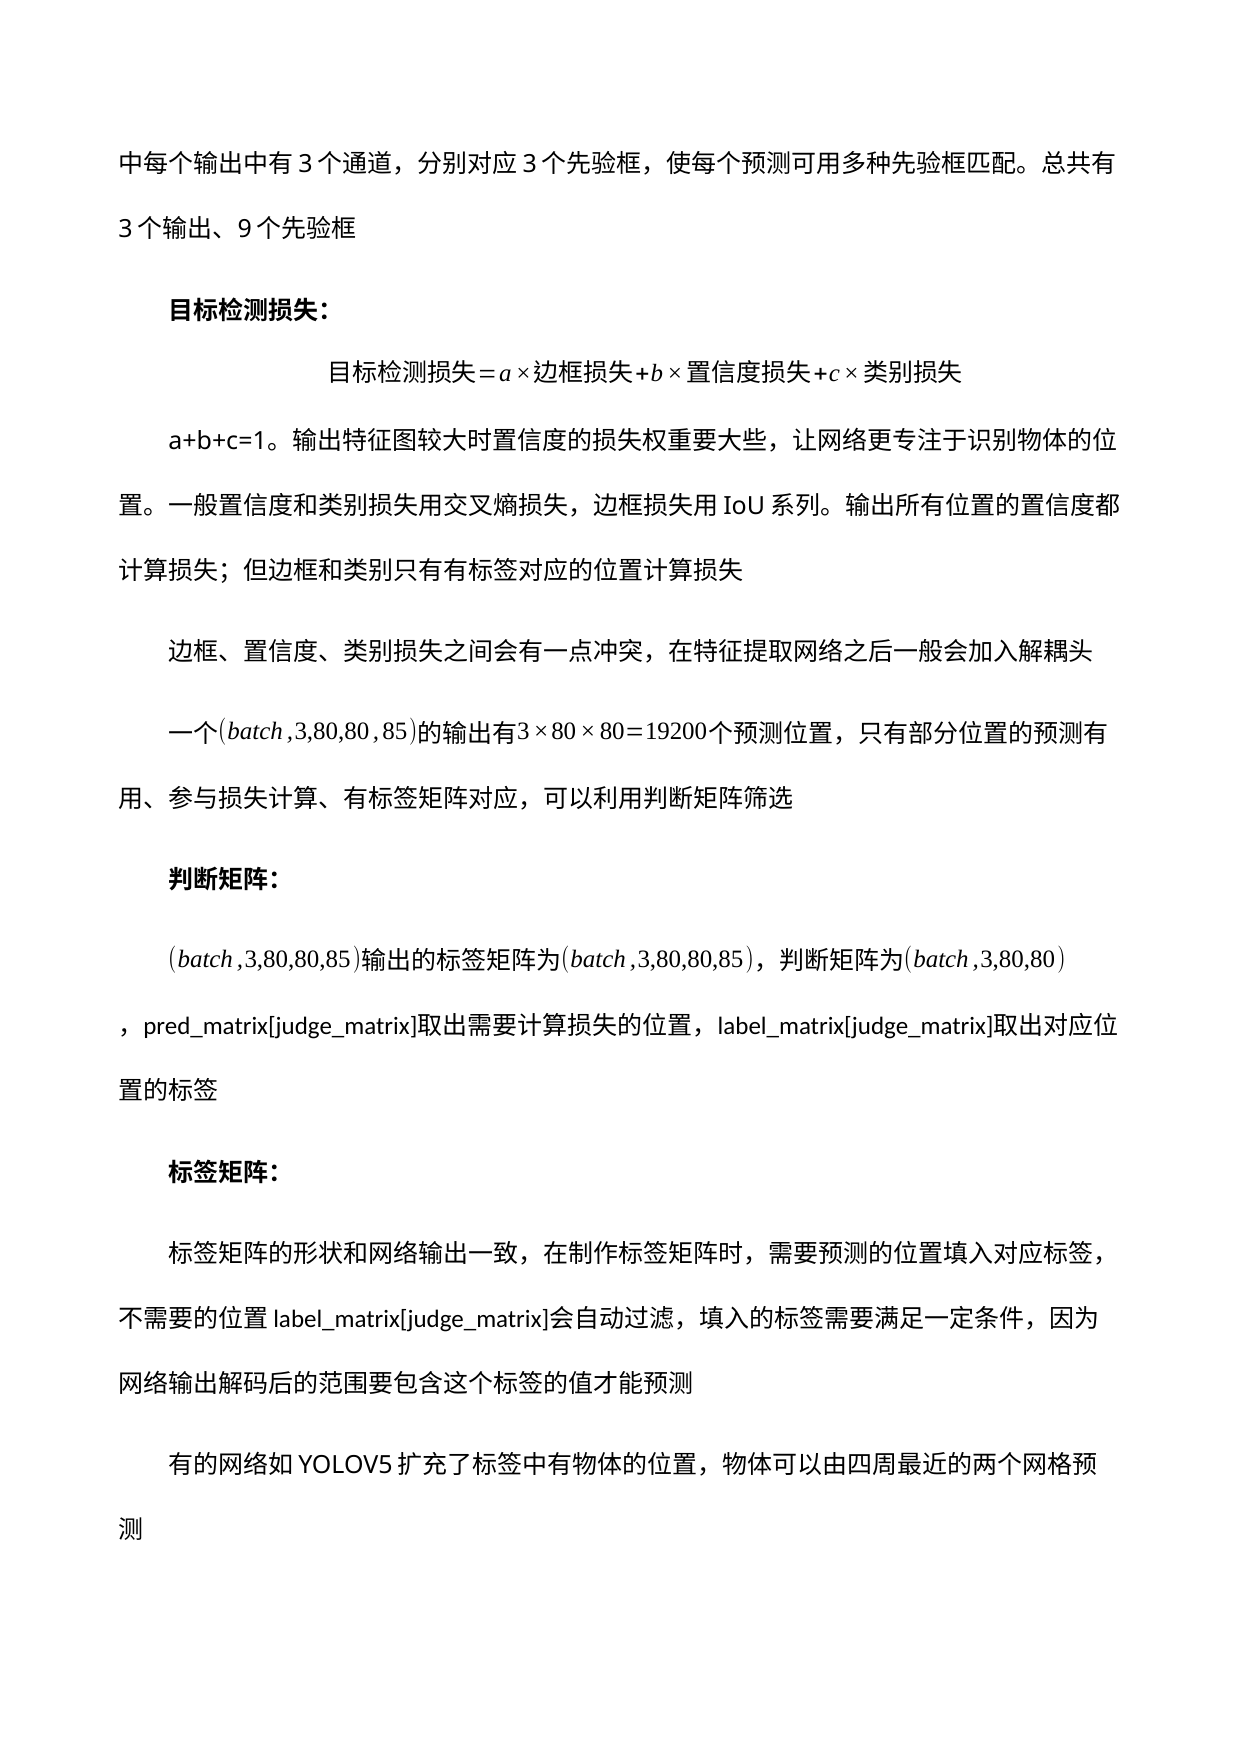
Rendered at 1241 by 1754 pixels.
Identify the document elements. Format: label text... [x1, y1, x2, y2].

text 一个的输出有个预测位置，只有部分位置的预测有用、参与损失计算、有标签矩阵对应，可以利用判断矩阵筛选 [118, 699, 1122, 829]
text 目标检测损失： [118, 276, 1122, 341]
text a+b+c=1。输出特征图较大时置信度的损失权重要大些，让网络更专注于识别物体的位置。一般置信度和类别损失用交叉熵损失，边框损失用IoU系列。输出所有位置的置信度都计算损失；但边框和类别只有有标签对应的位置计算损失 [118, 406, 1122, 601]
text 标签矩阵： [118, 1138, 1122, 1203]
text 输出的标签矩阵为，判断矩阵为，pred_matrix[judge_matrix]取出需要计算损失的位置，label_matrix[judge_matrix]取出对应位置的标签 [118, 926, 1122, 1121]
text 标签矩阵的形状和网络输出一致，在制作标签矩阵时，需要预测的位置填入对应标签，不需要的位置label_matrix[judge_matrix]会自动过滤，填入的标签需要满足一定条件，因为网络输出解码后的范围要包含这个标签的值才能预测 [118, 1219, 1122, 1414]
text 边框、置信度、类别损失之间会有一点冲突，在特征提取网络之后一般会加入解耦头 [118, 617, 1122, 682]
text 判断矩阵： [118, 845, 1122, 910]
text 有的网络如YOLOV5扩充了标签中有物体的位置，物体可以由四周最近的两个网格预测 [118, 1431, 1122, 1561]
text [118, 129, 1122, 259]
